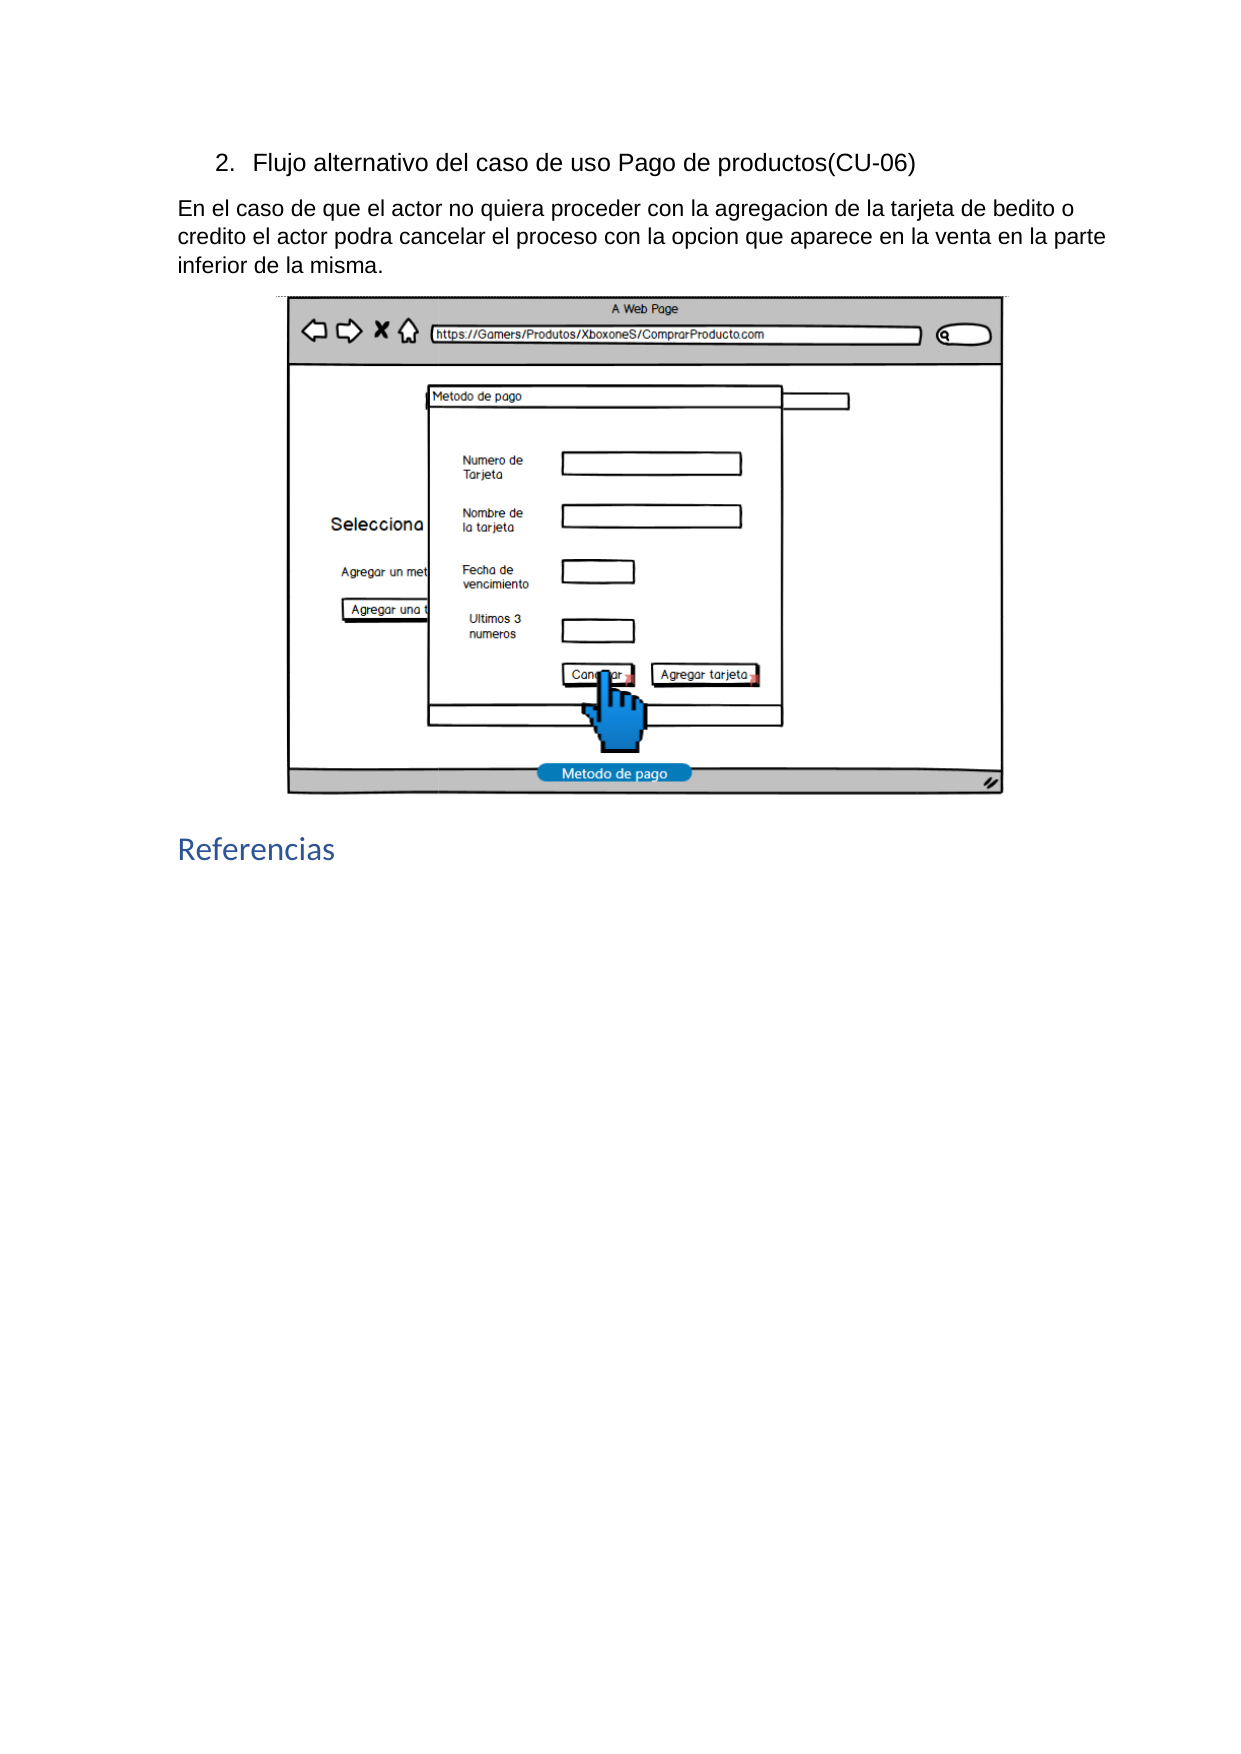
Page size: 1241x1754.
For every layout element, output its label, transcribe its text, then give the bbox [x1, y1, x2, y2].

subtitle Referencias [177, 828, 1107, 869]
list Flujo alternativo del caso de uso Pago de productos(CU-06) [215, 148, 1107, 176]
text En el caso de que el actor no quiera proceder con la agregacion de la tarjeta de bedito o credito el actor podra cancelar el proceso con la opcion que aparece en la venta en la parte inferior de la misma. [177, 195, 1107, 278]
picture [276, 296, 1009, 802]
